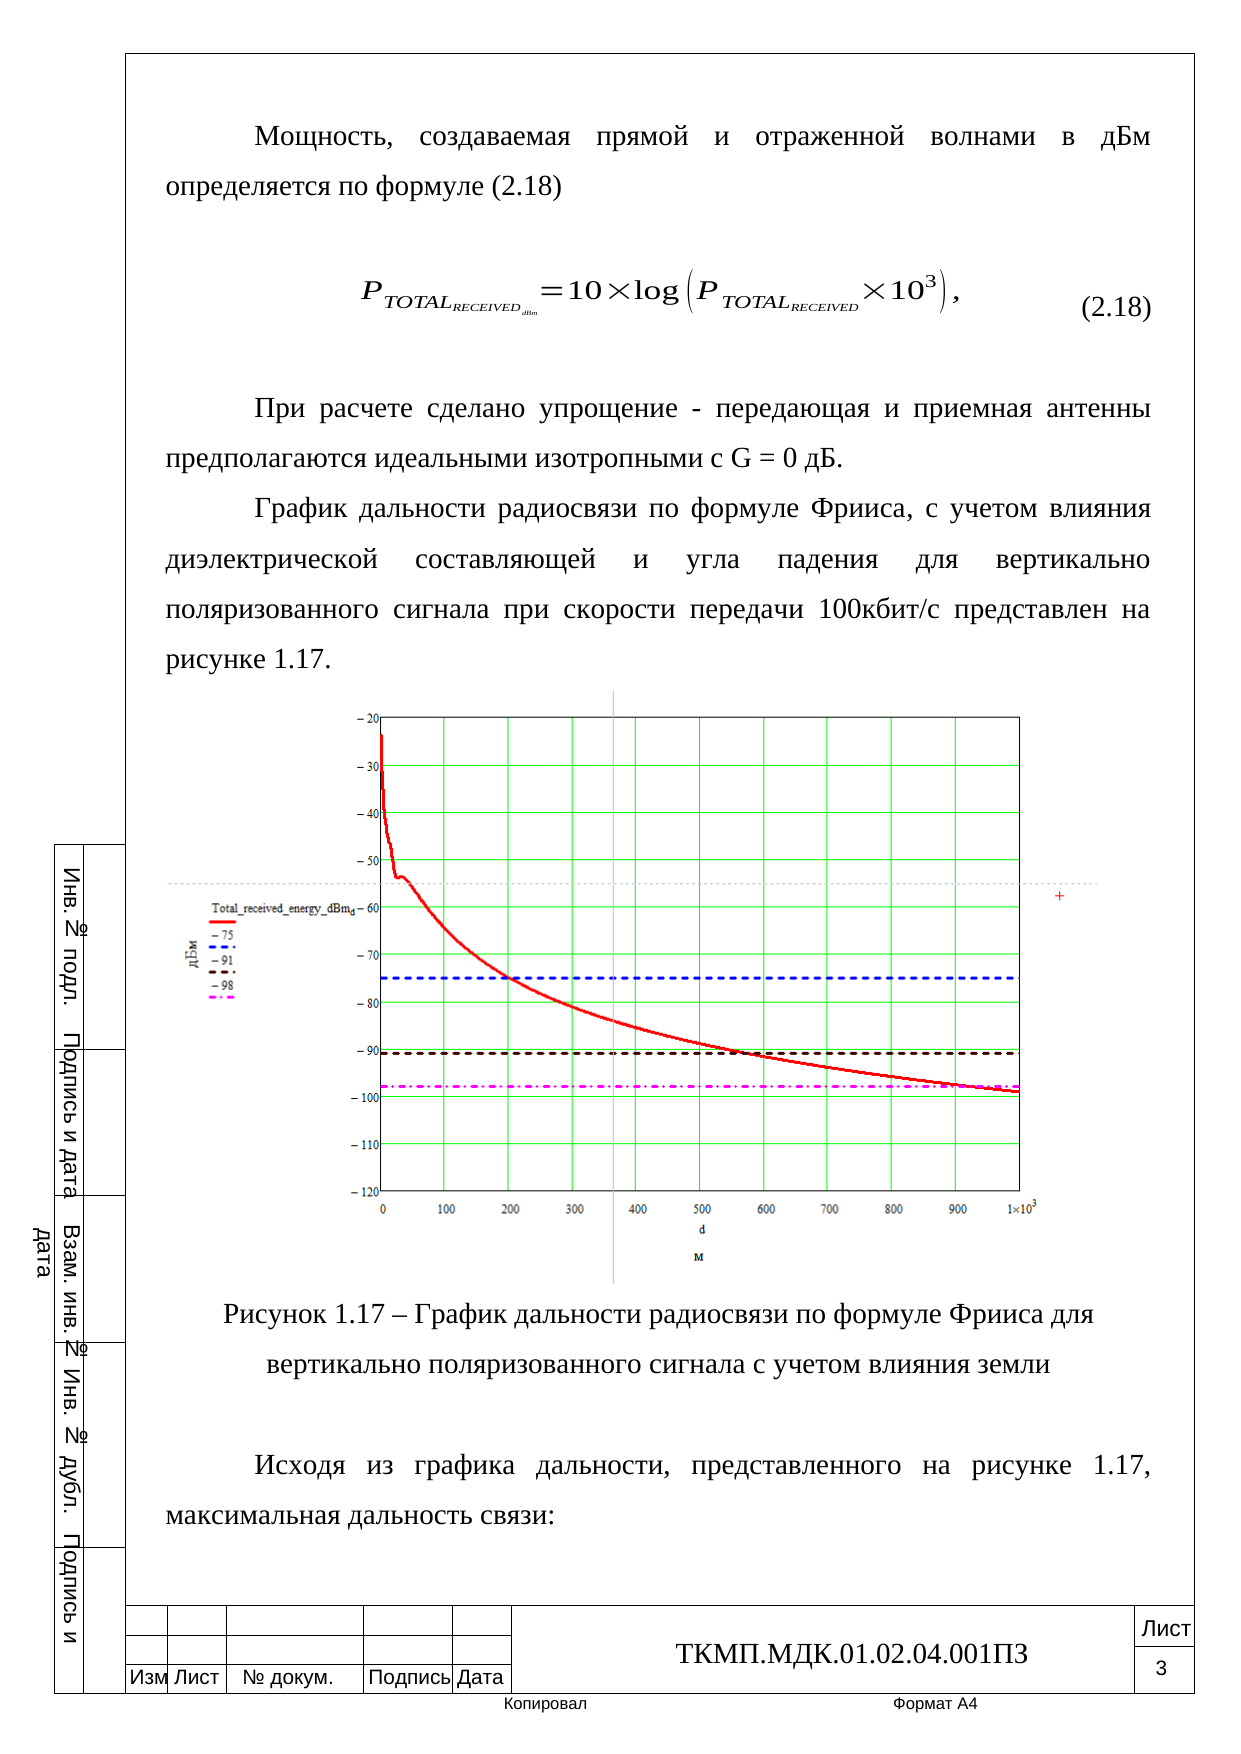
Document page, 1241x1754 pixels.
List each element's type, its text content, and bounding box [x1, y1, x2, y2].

text Рисунок 1.17 – График дальности радиосвязи по формуле Фрииса для вертикально поляризованного сигнала с учетом влияния земли [165, 1296, 1152, 1380]
text Исходя из графика дальности, представленного на рисунке 1.17, максимальная дальность связи: [165, 1447, 1152, 1531]
text (2.18) [165, 269, 1152, 323]
text Мощность, создаваемая прямой и отраженной волнами в дБм определяется по формуле (2.18) [165, 118, 1152, 202]
picture [165, 691, 1098, 1284]
text При расчете сделано упрощение - передающая и приемная антенны предполагаются идеальными изотропными с G = 0 дБ. [165, 390, 1152, 474]
text График дальности радиосвязи по формуле Фрииса, с учетом влияния диэлектрической составляющей и угла падения для вертикально поляризованного сигнала при скорости передачи 100кбит/с представлен на рисунке 1.17. [165, 491, 1152, 675]
